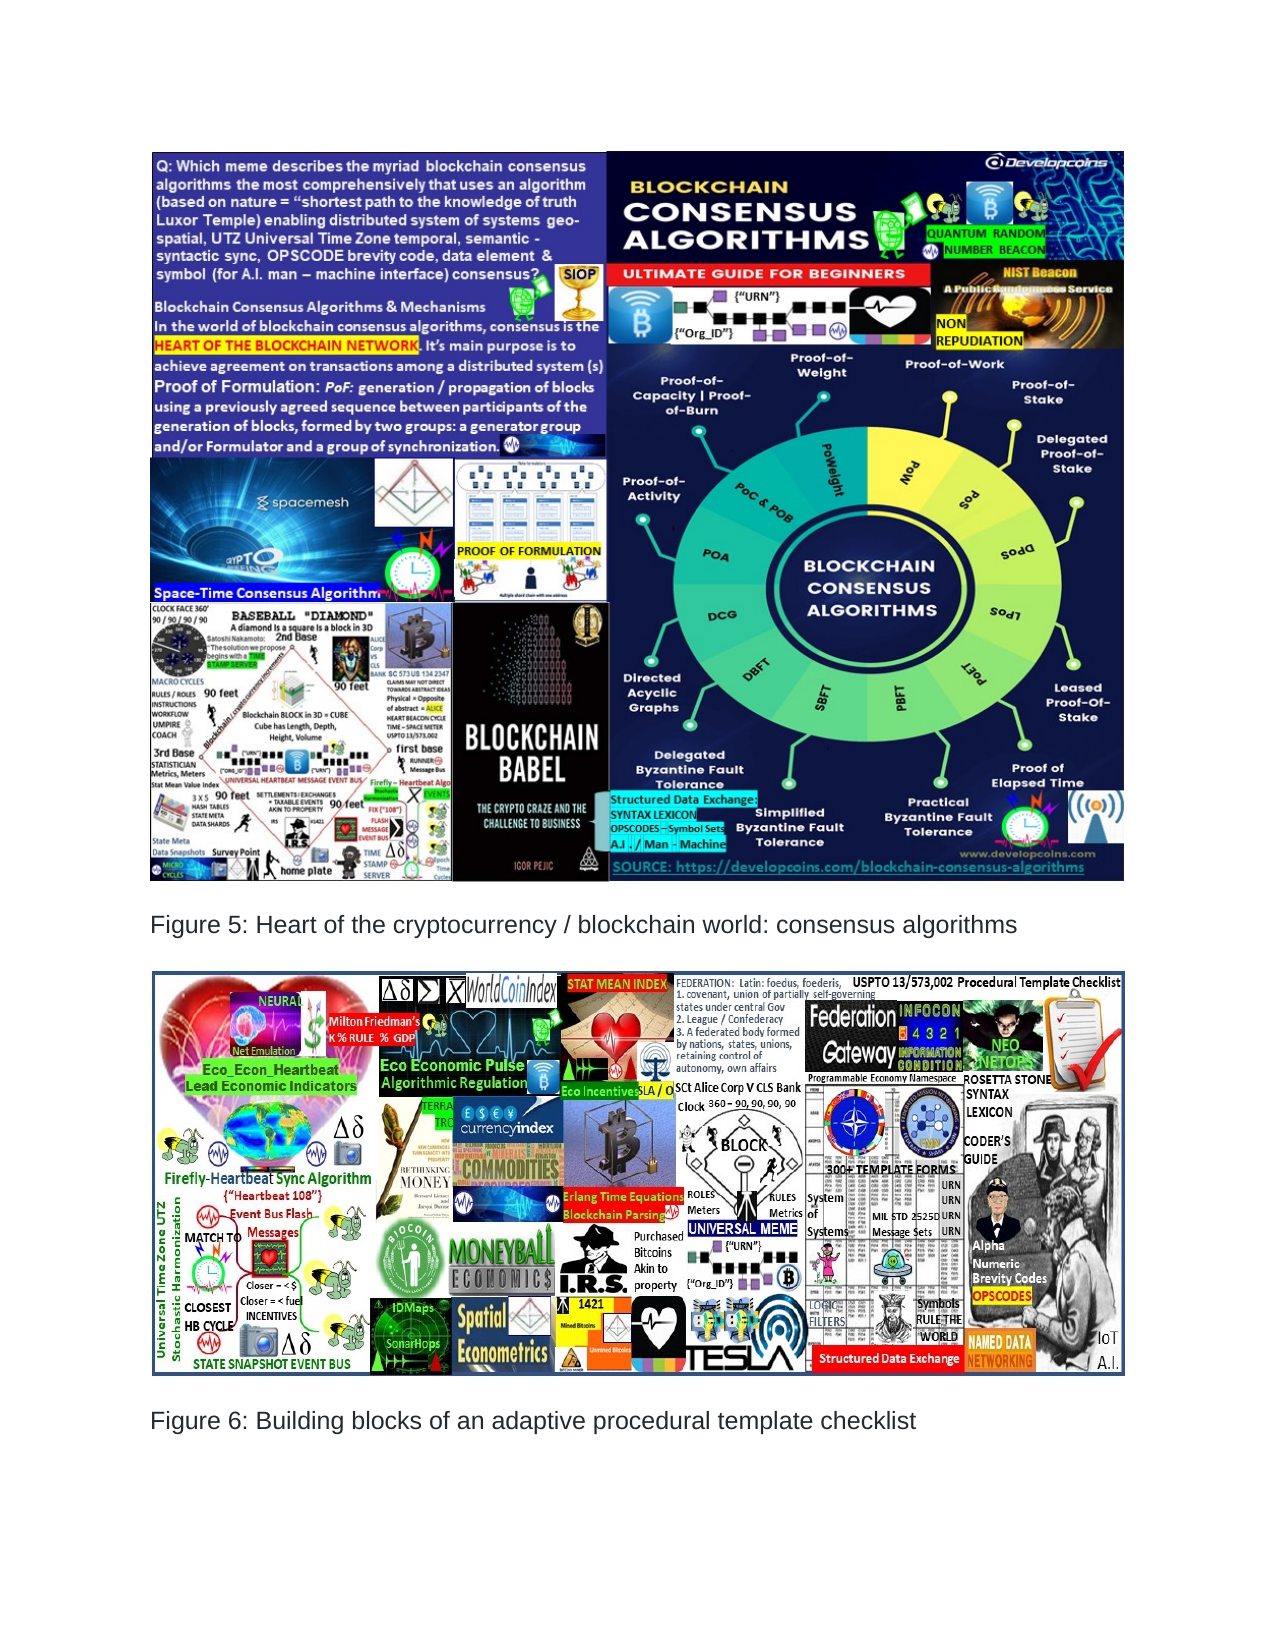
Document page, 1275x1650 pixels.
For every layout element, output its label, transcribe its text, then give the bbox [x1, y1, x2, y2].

picture [150, 968, 1125, 1377]
text Figure 5: Heart of the cryptocurrency / blockchain world: consensus algorithms [150, 910, 1125, 939]
text Figure 6: Building blocks of an adaptive procedural template checklist [150, 1406, 1125, 1434]
picture [150, 150, 1125, 882]
